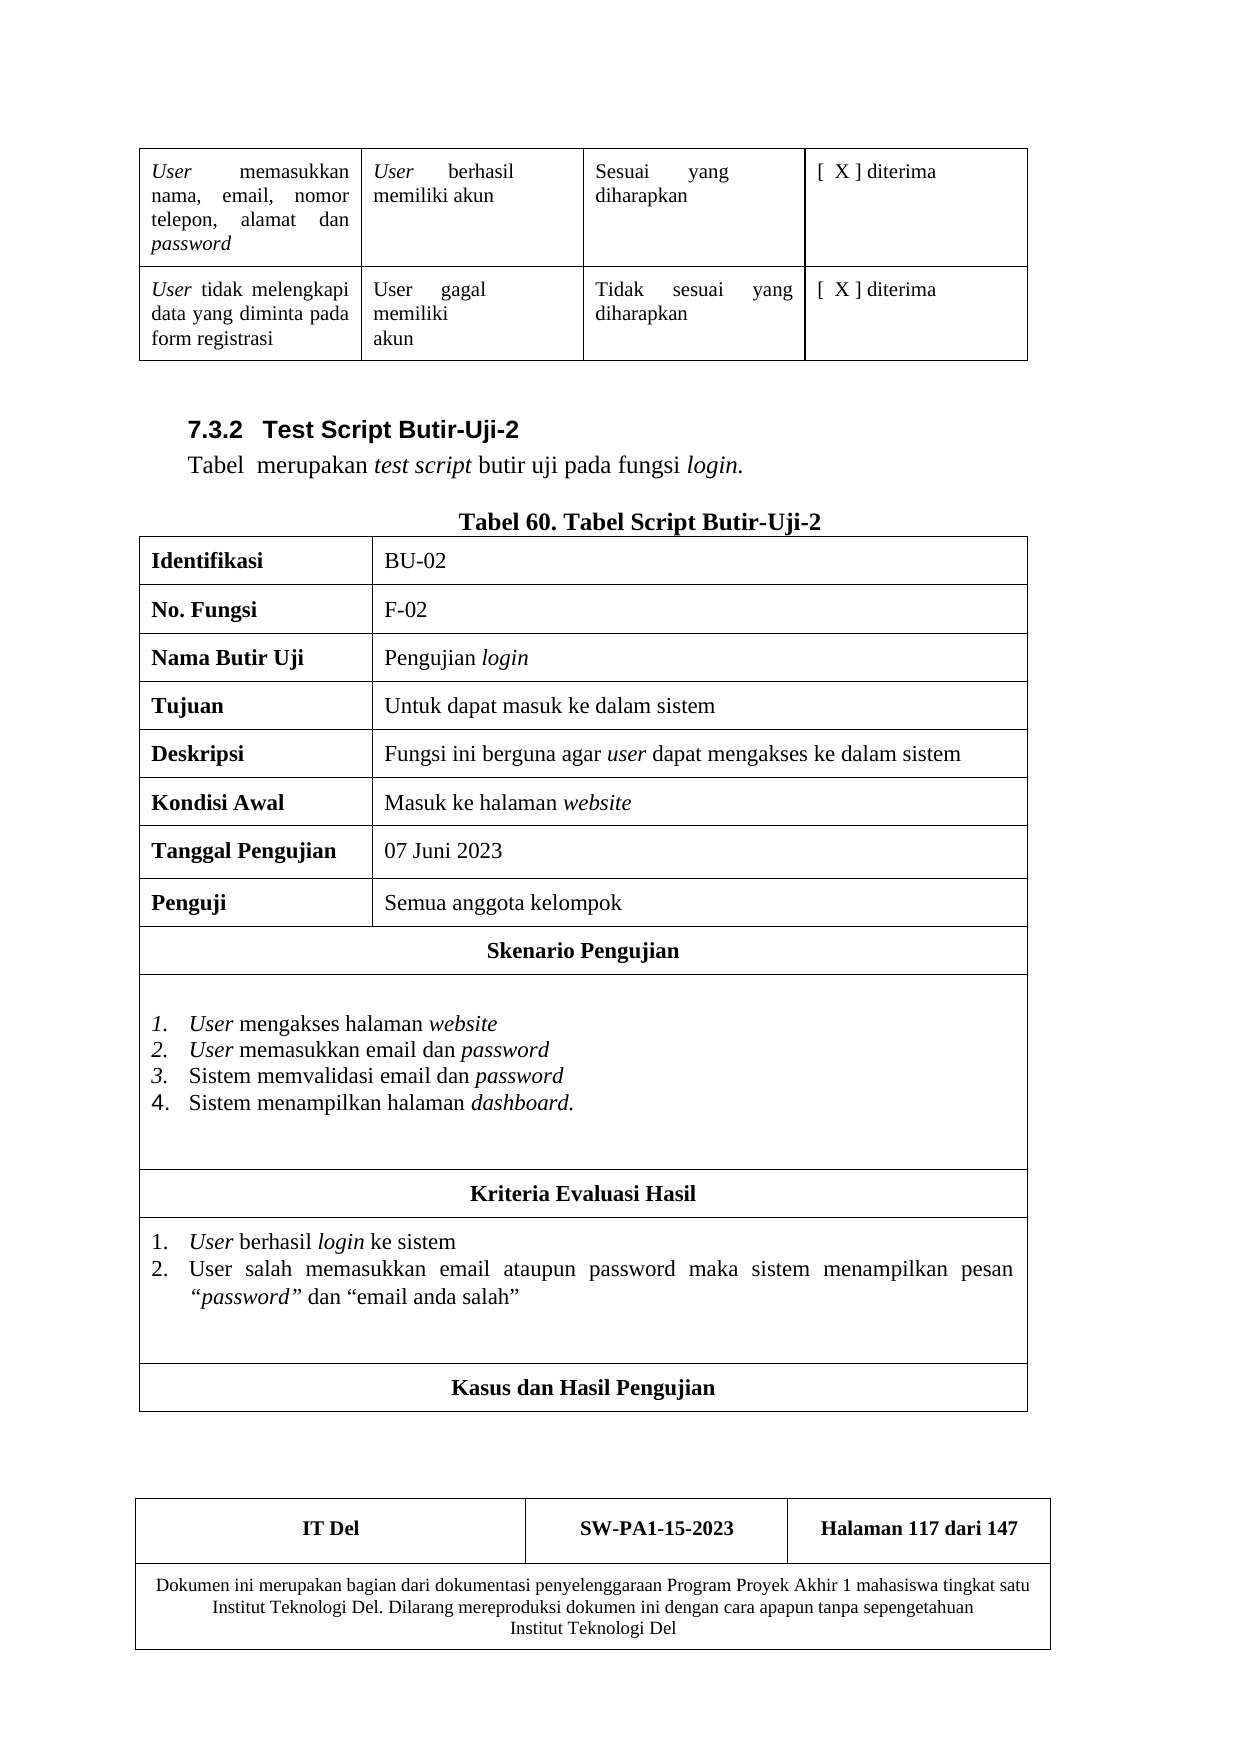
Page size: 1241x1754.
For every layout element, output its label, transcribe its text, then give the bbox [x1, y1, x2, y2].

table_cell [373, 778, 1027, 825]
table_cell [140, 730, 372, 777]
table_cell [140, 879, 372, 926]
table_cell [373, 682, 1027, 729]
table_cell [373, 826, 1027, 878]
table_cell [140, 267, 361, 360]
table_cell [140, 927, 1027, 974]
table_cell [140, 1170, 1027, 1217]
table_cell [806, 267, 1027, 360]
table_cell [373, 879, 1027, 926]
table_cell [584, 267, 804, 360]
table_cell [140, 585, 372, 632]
subtitle Test Script Butir-Uji-2 [187, 415, 1092, 443]
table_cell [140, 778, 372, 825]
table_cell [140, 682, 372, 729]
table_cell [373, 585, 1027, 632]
text Tabel merupakan test script butir uji pada fungsi login. [187, 450, 1092, 478]
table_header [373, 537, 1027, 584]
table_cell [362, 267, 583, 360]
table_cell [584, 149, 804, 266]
text Tabel 60. Tabel Script Butir-Uji-2 [187, 507, 1092, 536]
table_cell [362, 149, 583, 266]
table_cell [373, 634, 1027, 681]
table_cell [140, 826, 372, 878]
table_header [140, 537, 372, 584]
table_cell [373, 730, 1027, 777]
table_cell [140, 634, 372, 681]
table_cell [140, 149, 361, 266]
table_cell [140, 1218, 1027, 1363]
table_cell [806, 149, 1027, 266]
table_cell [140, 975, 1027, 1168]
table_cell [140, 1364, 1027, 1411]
